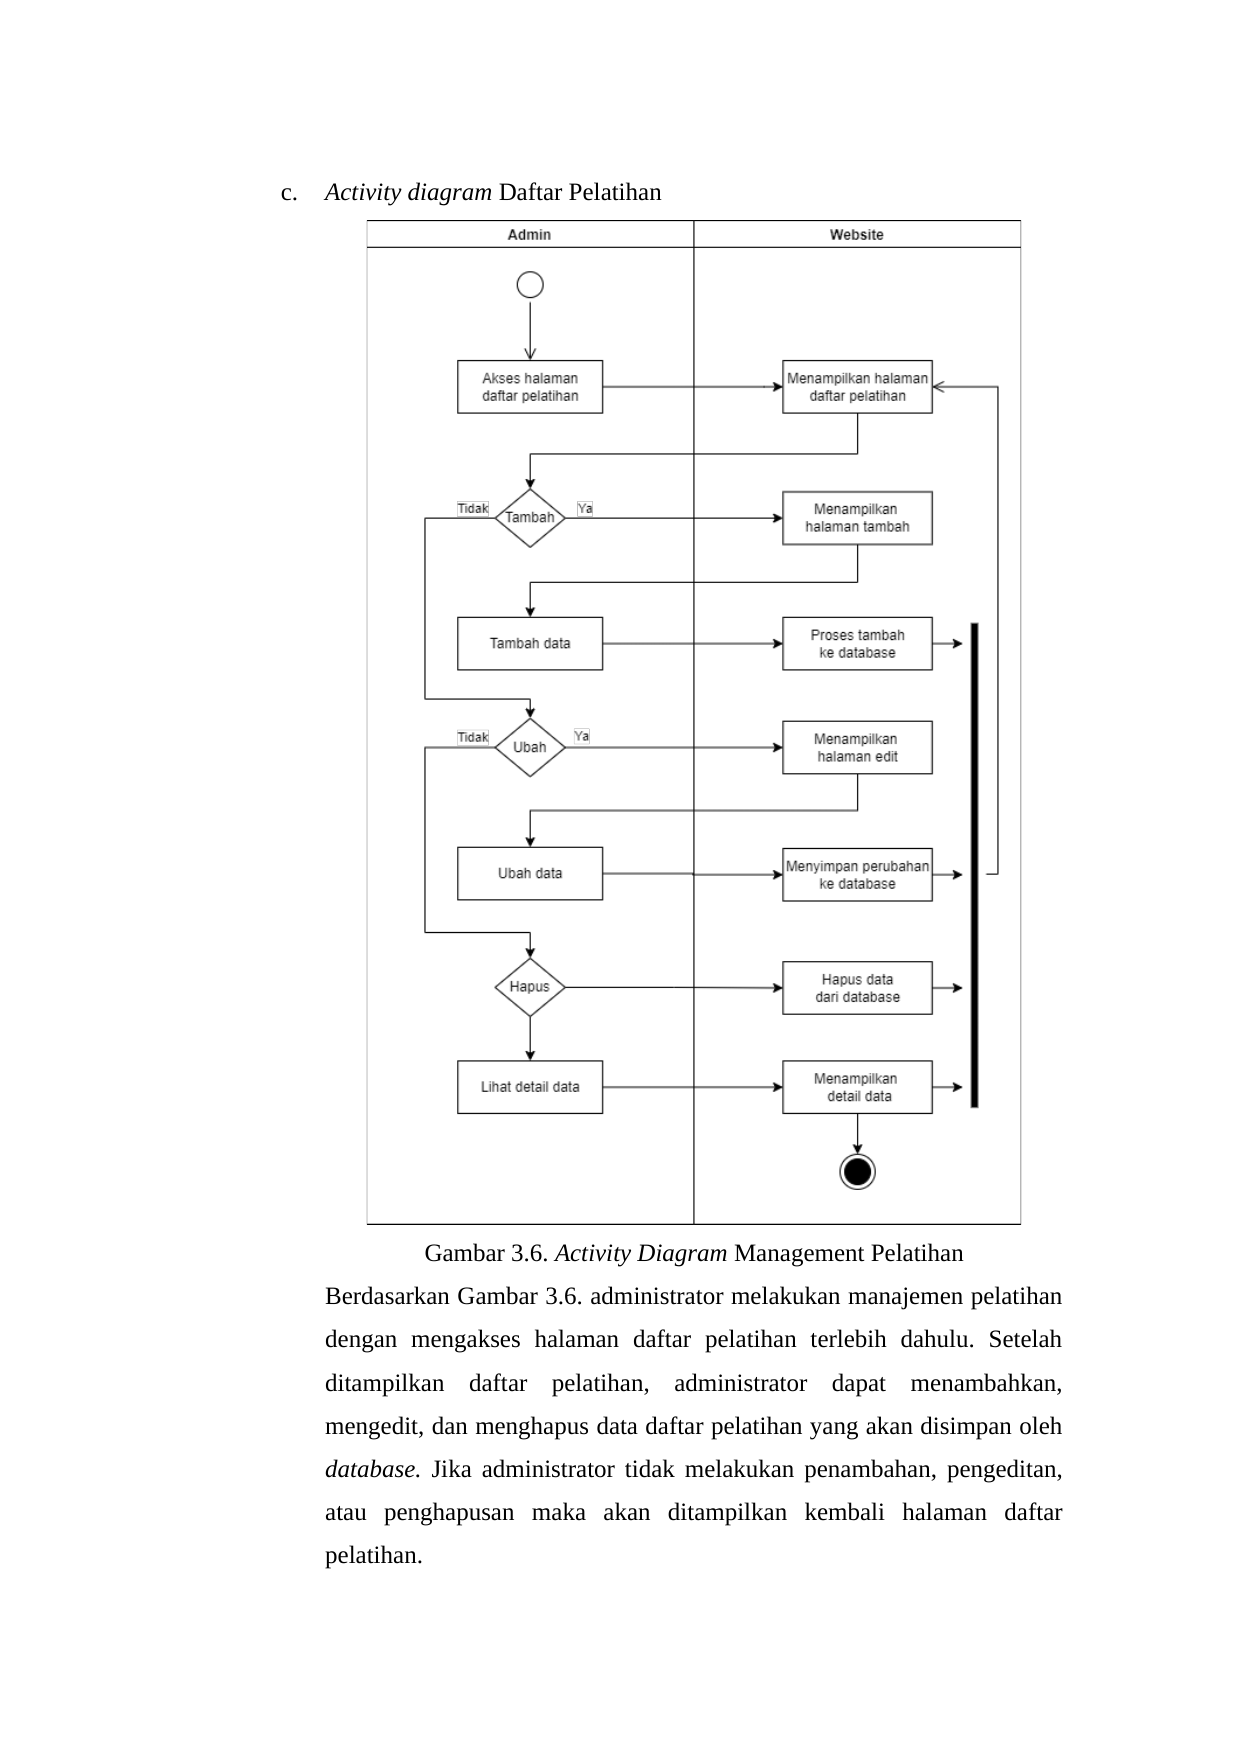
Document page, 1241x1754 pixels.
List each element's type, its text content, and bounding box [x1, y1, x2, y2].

list Activity diagram Daftar Pelatihan [281, 177, 1063, 206]
picture [366, 220, 1022, 1225]
list Berdasarkan Gambar 3.6. administrator melakukan manajemen pelatihan dengan mengakses halaman daftar pelatihan terlebih dahulu. Setelah ditampilkan daftar pelatihan, administrator dapat menambahkan, mengedit, dan menghapus data daftar pelatihan yang akan disimpan oleh database. Jika administrator tidak melakukan penambahan, pengeditan, atau penghapusan maka akan ditampilkan kembali halaman daftar pelatihan. [325, 1281, 1063, 1569]
list Gambar 3.6. Activity Diagram Management Pelatihan [325, 1238, 1063, 1267]
